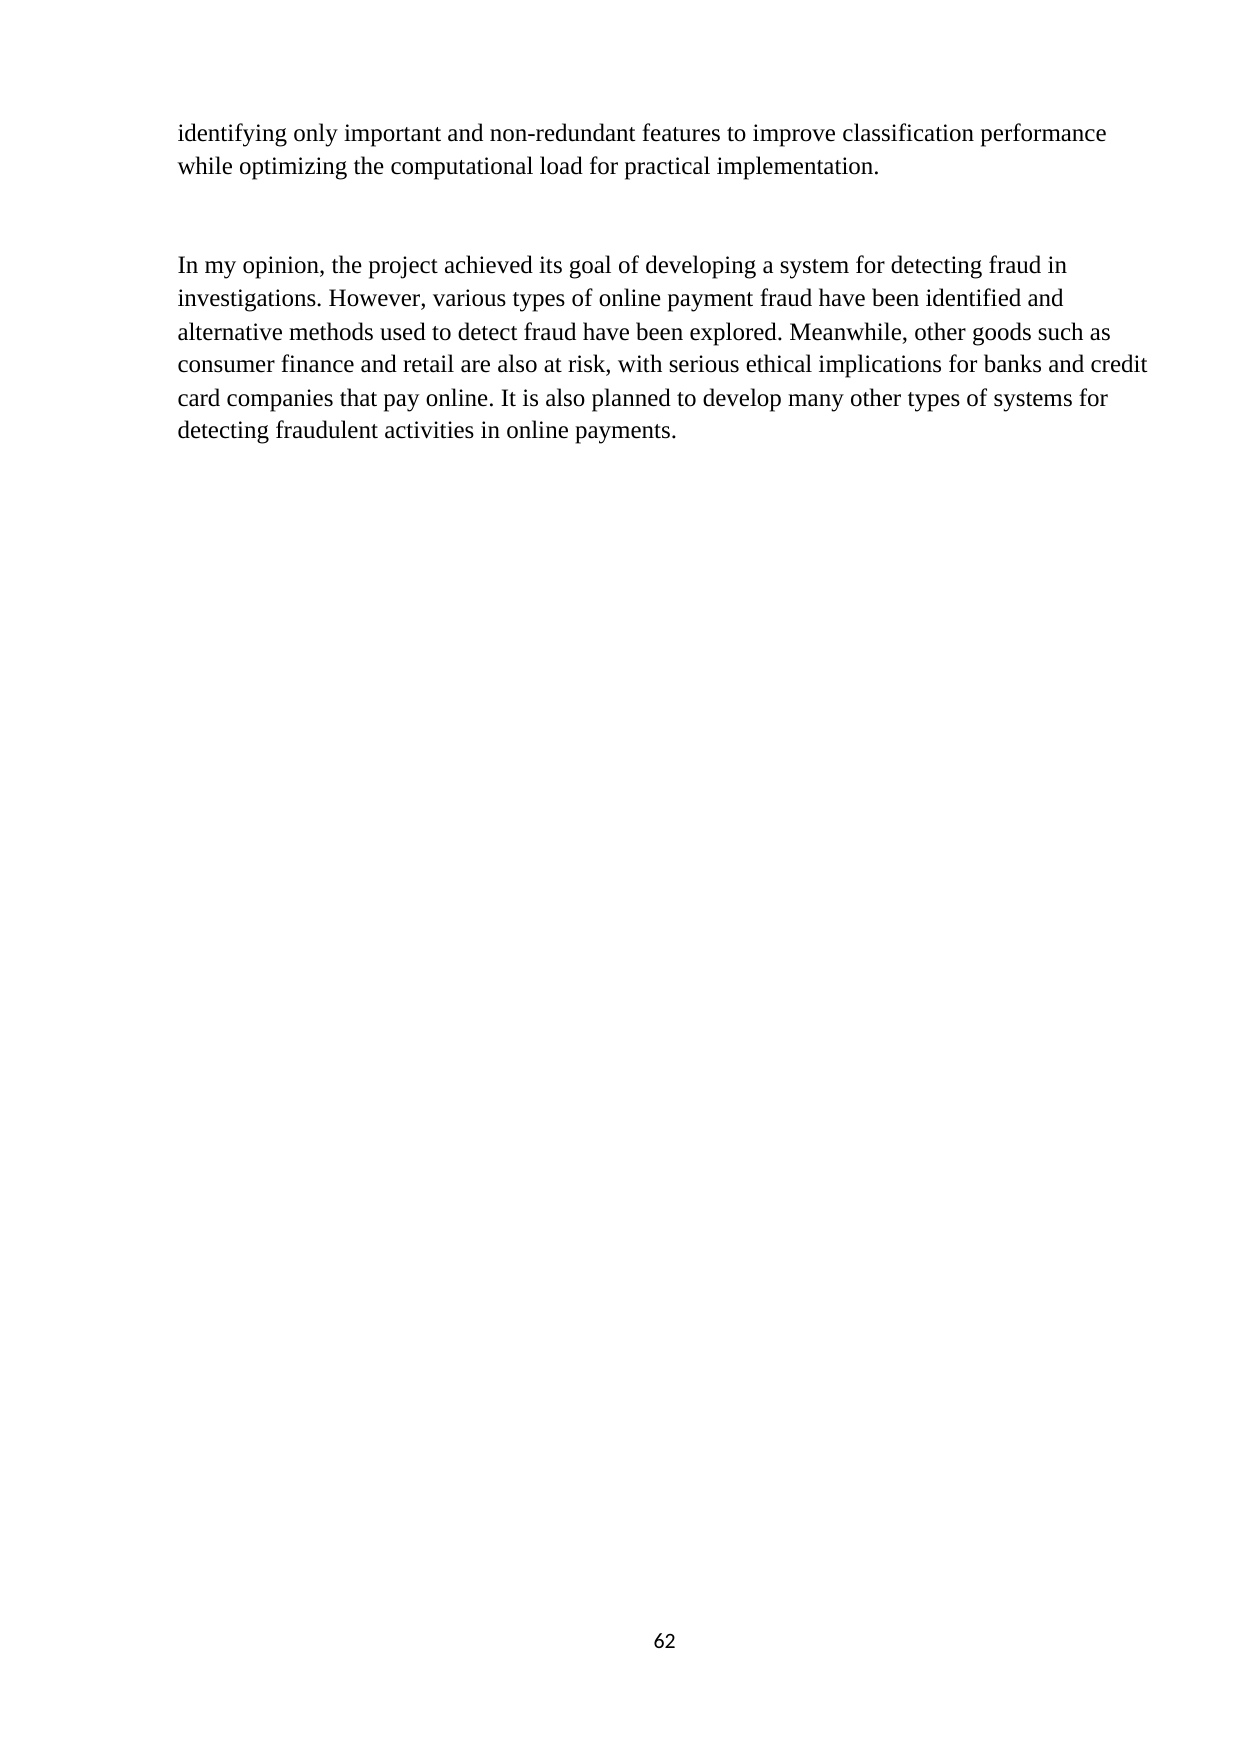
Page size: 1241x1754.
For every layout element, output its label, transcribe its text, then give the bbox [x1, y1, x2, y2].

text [177, 118, 1152, 180]
text In my opinion, the project achieved its goal of developing a system for detecting fraud in investigations. However, various types of online payment fraud have been identified and alternative methods used to detect fraud have been explored. Meanwhile, other goods such as consumer finance and retail are also at risk, with serious ethical implications for banks and credit card companies that pay online. It is also planned to develop many other types of systems for detecting fraudulent activities in online payments. [177, 251, 1152, 444]
